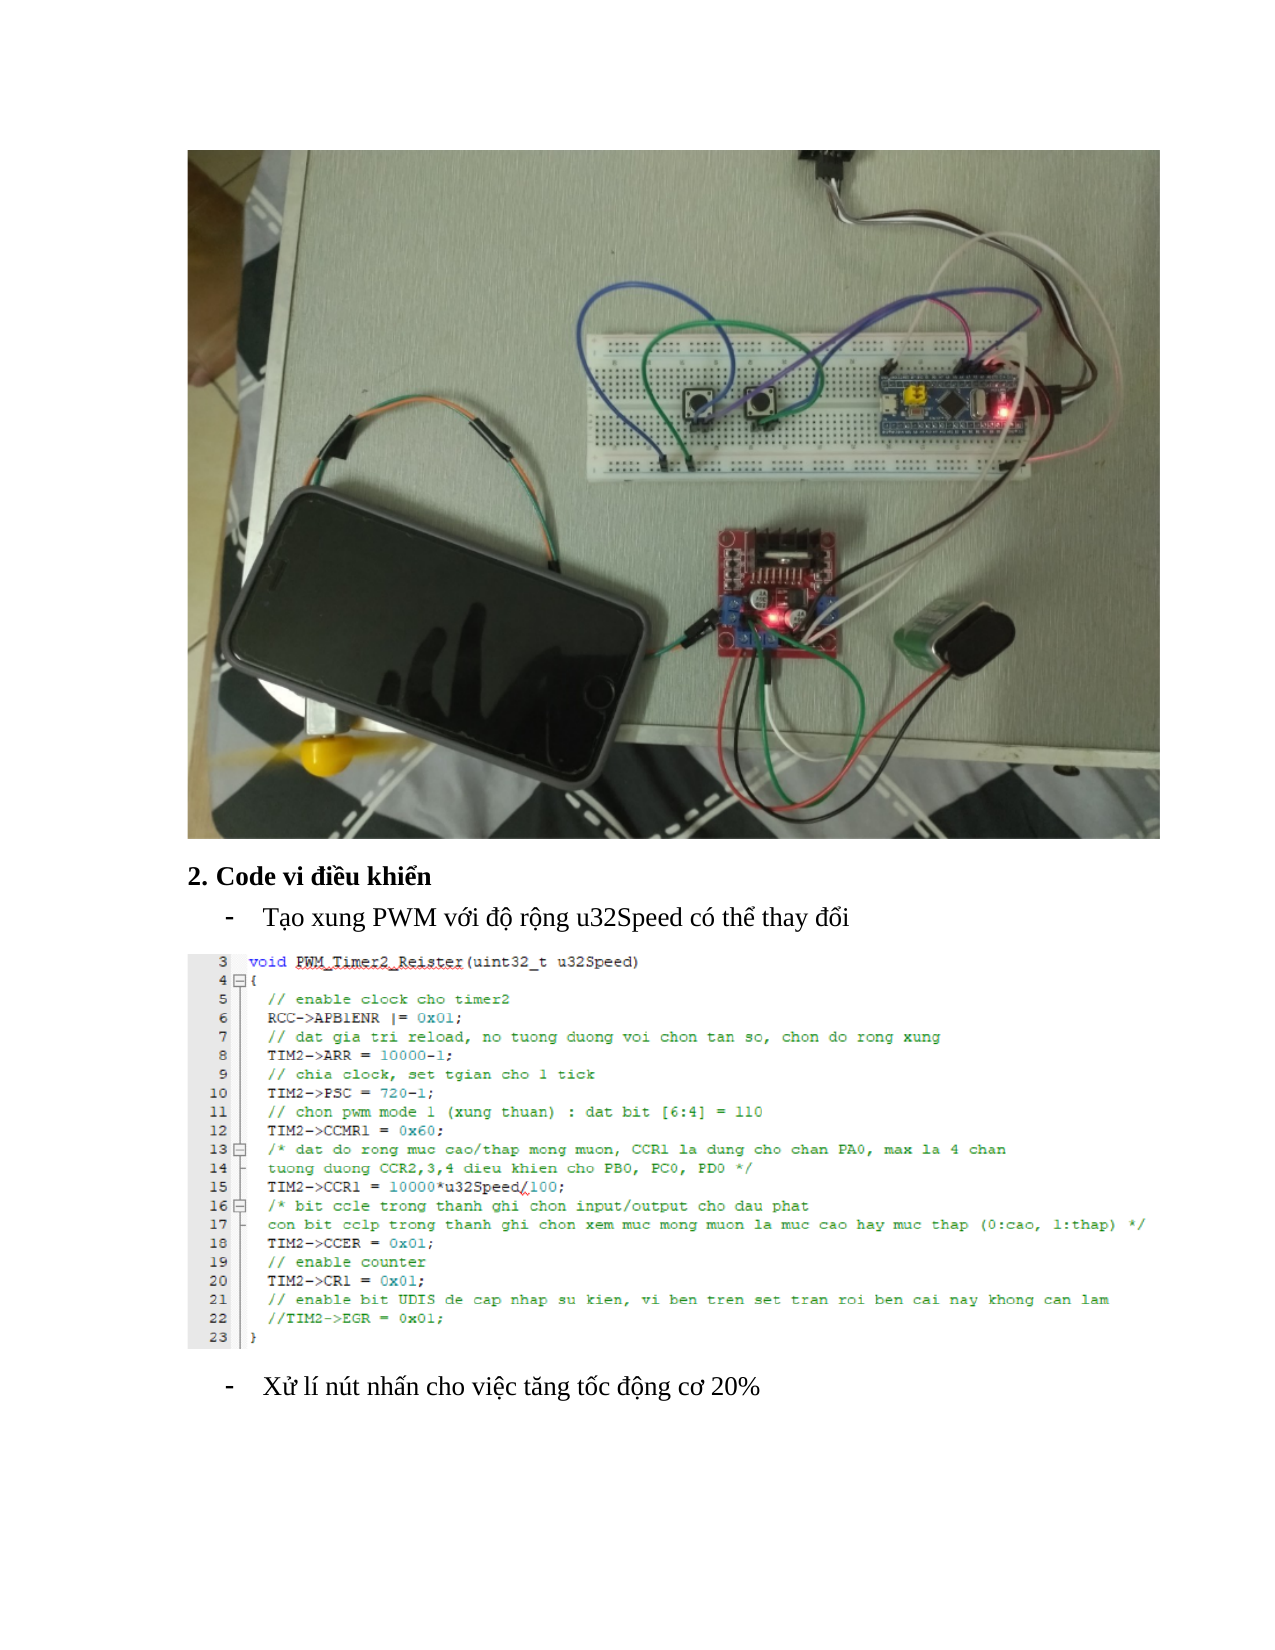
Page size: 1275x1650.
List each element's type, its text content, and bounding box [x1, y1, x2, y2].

picture [187, 954, 1163, 1349]
list Tạo xung PWM với độ rộng u32Speed có thể thay đổi [225, 901, 1125, 932]
list Code vi điều khiển [187, 861, 1125, 892]
list Xử lí nút nhấn cho việc tăng tốc động cơ 20% [225, 1370, 1125, 1401]
